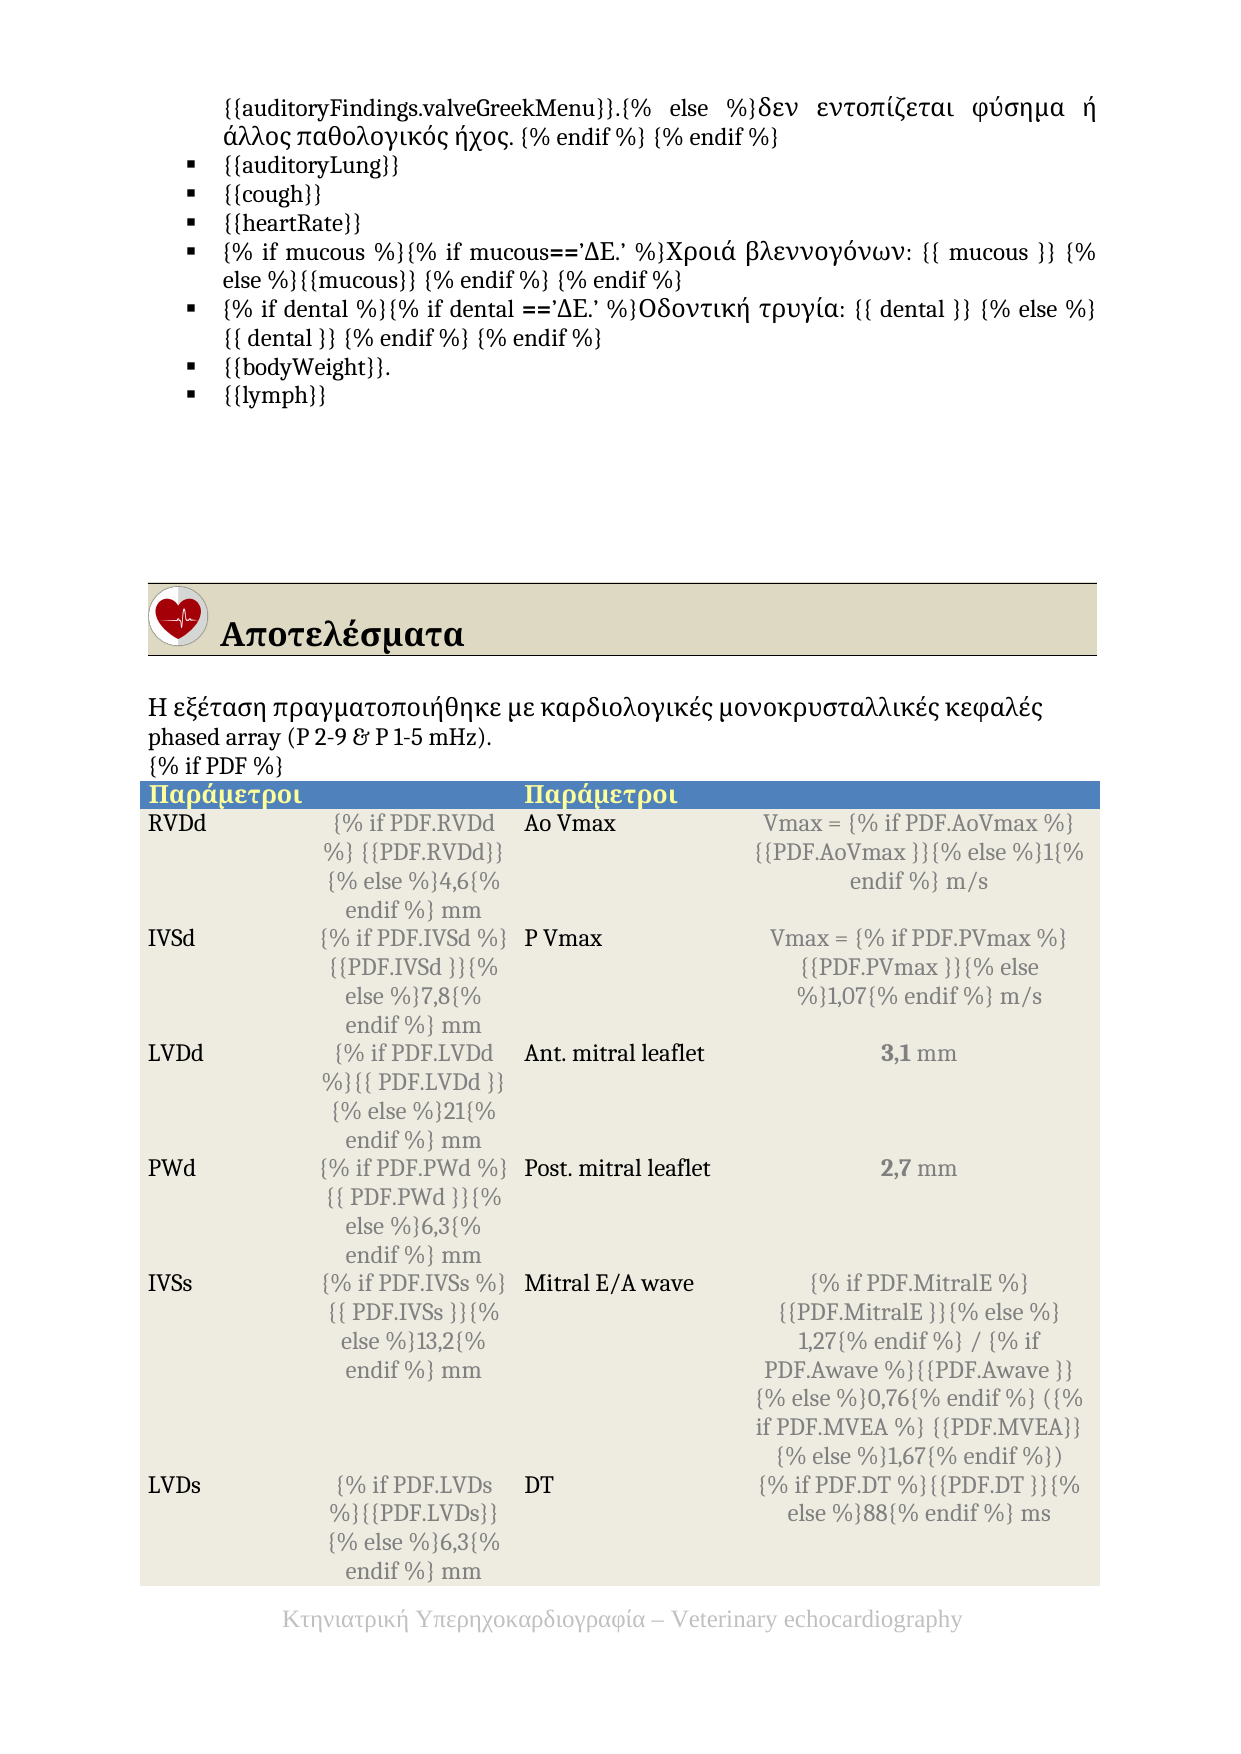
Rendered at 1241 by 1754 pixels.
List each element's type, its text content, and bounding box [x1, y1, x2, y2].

table_header [738, 781, 1100, 809]
table_cell PWd [140, 1154, 310, 1269]
table_cell {% if PDF.LVDd %}{{ PDF.LVDd }}{% else %}21{% endif %} mm [310, 1039, 517, 1154]
table_header Παράμετροι [517, 781, 738, 809]
list {{cough}} [185, 180, 1097, 209]
list {% if mucous %}{% if mucous==’ΔΕ.’ %}Χροιά βλεννογόνων: {{ mucous }} {% else %}{{mucous}} {% endif %} {% endif %} [185, 237, 1097, 295]
table_cell {% if PDF.IVSs %}{{ PDF.IVSs }}{% else %}13,2{% endif %} mm [310, 1269, 517, 1471]
table_cell Post. mitral leaflet [517, 1154, 738, 1269]
list {{heartRate}} [185, 209, 1097, 237]
table_cell RVDd [140, 809, 310, 924]
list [185, 94, 1097, 151]
table_cell IVSs [140, 1269, 310, 1471]
table_cell {% if PDF.LVDs %}{{PDF.LVDs}} {% else %}6,3{% endif %} mm [310, 1471, 517, 1586]
list {{lymph}} [185, 381, 1097, 410]
table_cell LVDs [140, 1471, 310, 1586]
table_cell {% if PDF.RVDd %} {{PDF.RVDd}}{% else %}4,6{% endif %} mm [310, 809, 517, 924]
table_cell Ao Vmax [517, 809, 738, 924]
table_cell IVSd [140, 924, 310, 1039]
table_cell Ant. mitral leaflet [517, 1039, 738, 1154]
table_cell Mitral E/A wave [517, 1269, 738, 1471]
table_cell {% if PDF.MitralE %} {{PDF.MitralE }}{% else %} 1,27{% endif %} / {% if PDF.Awave %}{{PDF.Awave }} {% else %}0,76{% endif %} ({% if PDF.MVEA %} {{PDF.MVEA}} {% else %}1,67{% endif %}) [738, 1269, 1100, 1471]
table_header [310, 781, 517, 809]
table_header Παράμετροι [140, 781, 310, 809]
table_cell Vmax = {% if PDF.PVmax %}{{PDF.PVmax }}{% else %}1,07{% endif %} m/s [738, 924, 1100, 1039]
table_cell 2,7 mm [738, 1154, 1100, 1269]
table_cell Vmax = {% if PDF.AoVmax %}{{PDF.AoVmax }}{% else %}1{% endif %} m/s [738, 809, 1100, 924]
table_cell 3,1 mm [738, 1039, 1100, 1154]
table_cell DT [517, 1471, 738, 1586]
list {% if dental %}{% if dental ==’ΔΕ.’ %}Οδοντική τρυγία: {{ dental }} {% else %}{{ dental }} {% endif %} {% endif %} [185, 295, 1097, 352]
table_cell LVDd [140, 1039, 310, 1154]
list {{auditoryLung}} [185, 151, 1097, 180]
text Η εξέταση πραγματοποιήθηκε με καρδιολογικές μονοκρυσταλλικές κεφαλές phased array (P 2-9 & P 1-5 mHz). [148, 694, 1097, 752]
table_cell P Vmax [517, 924, 738, 1039]
picture [147, 585, 209, 647]
table_cell {% if PDF.DT %}{{PDF.DT }}{% else %}88{% endif %} ms [738, 1471, 1100, 1586]
text {% if PDF %} [148, 752, 1097, 781]
text Αποτελέσματα [148, 584, 1097, 655]
table_cell {% if PDF.IVSd %}{{PDF.IVSd }}{% else %}7,8{% endif %} mm [310, 924, 517, 1039]
list {{bodyWeight}}. [185, 352, 1097, 381]
table_cell {% if PDF.PWd %}{{ PDF.PWd }}{% else %}6,3{% endif %} mm [310, 1154, 517, 1269]
